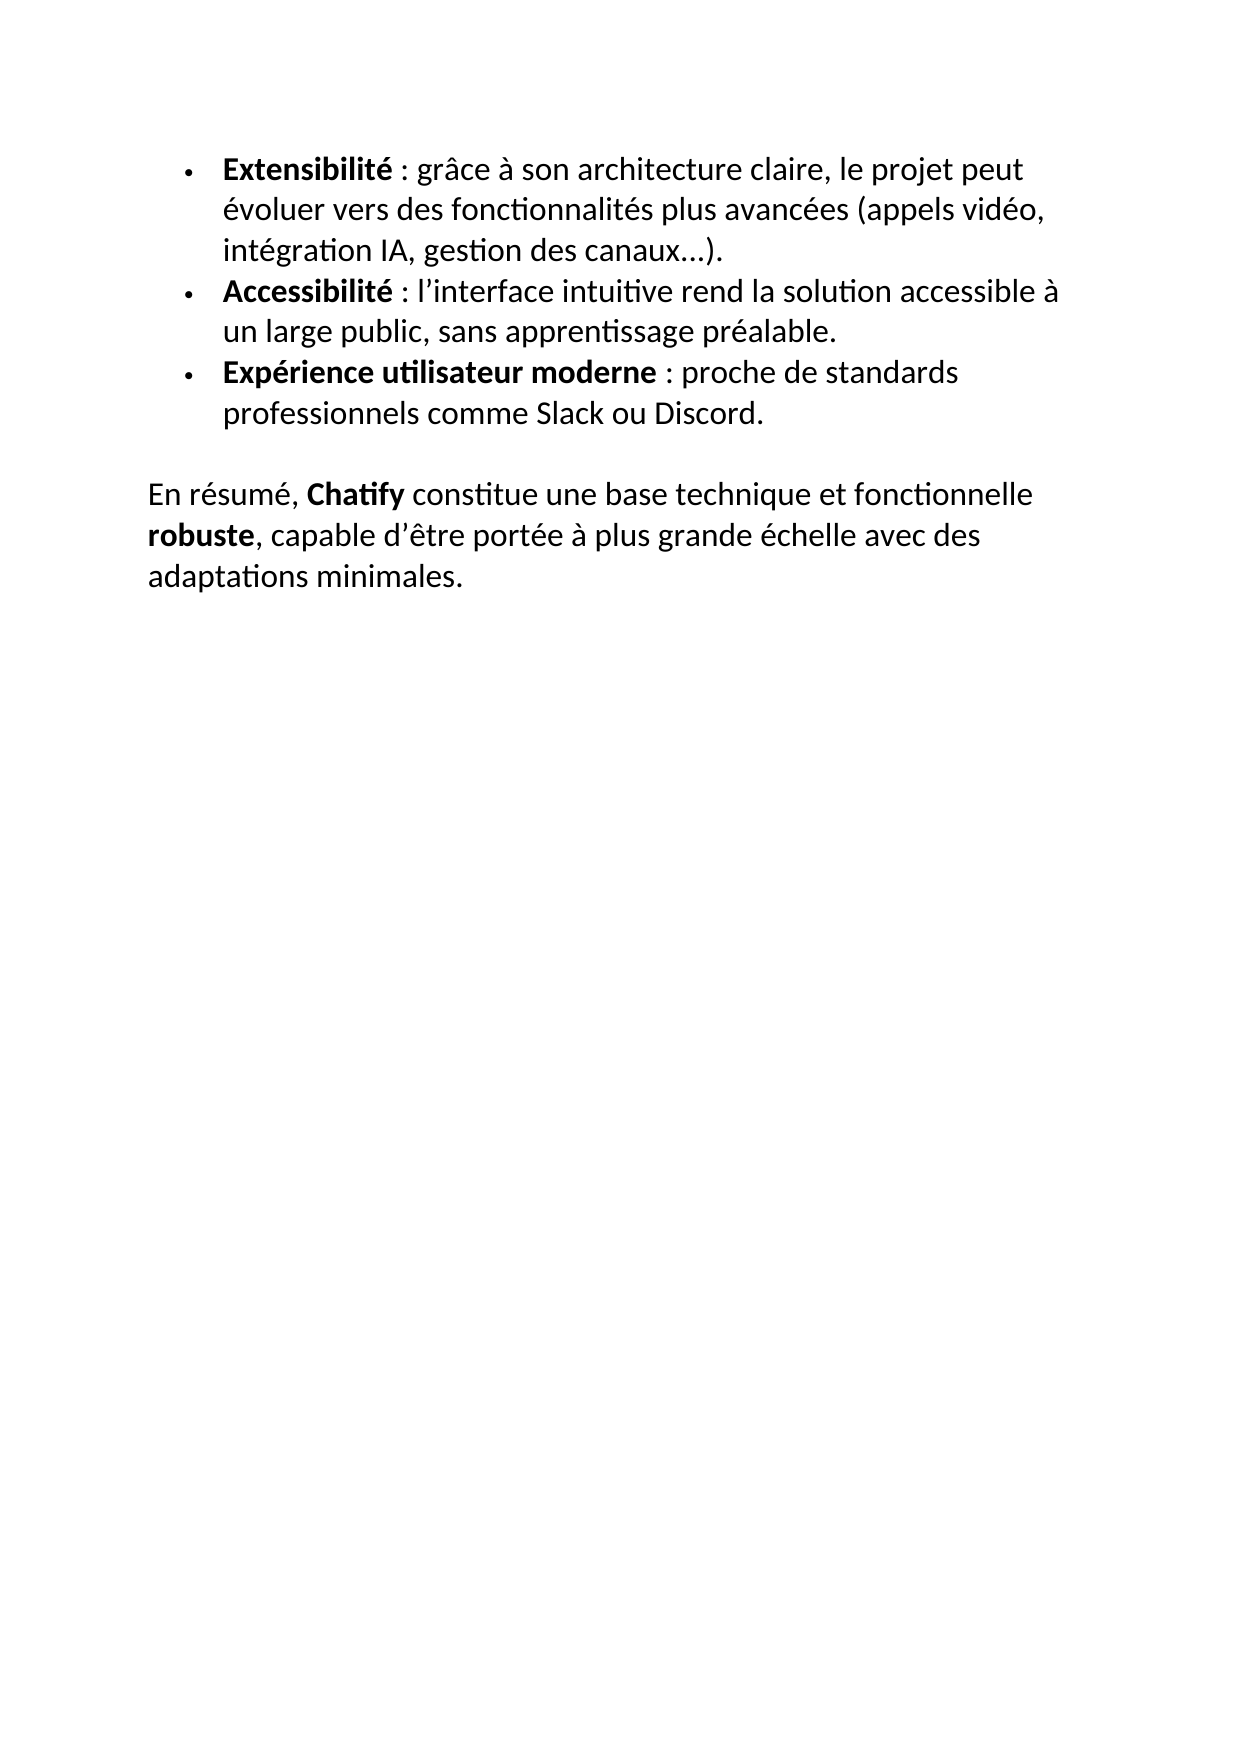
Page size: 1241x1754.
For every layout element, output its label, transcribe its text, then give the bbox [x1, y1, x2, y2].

list Accessibilité : l’interface intuitive rend la solution accessible à un large public, sans apprentissage préalable. [185, 270, 1093, 351]
text En résumé, Chatify constitue une base technique et fonctionnelle robuste, capable d’être portée à plus grande échelle avec des adaptations minimales. [148, 473, 1093, 596]
list Expérience utilisateur moderne : proche de standards professionnels comme Slack ou Discord. [185, 351, 1093, 433]
list Extensibilité : grâce à son architecture claire, le projet peut évoluer vers des fonctionnalités plus avancées (appels vidéo, intégration IA, gestion des canaux...). [185, 148, 1093, 270]
